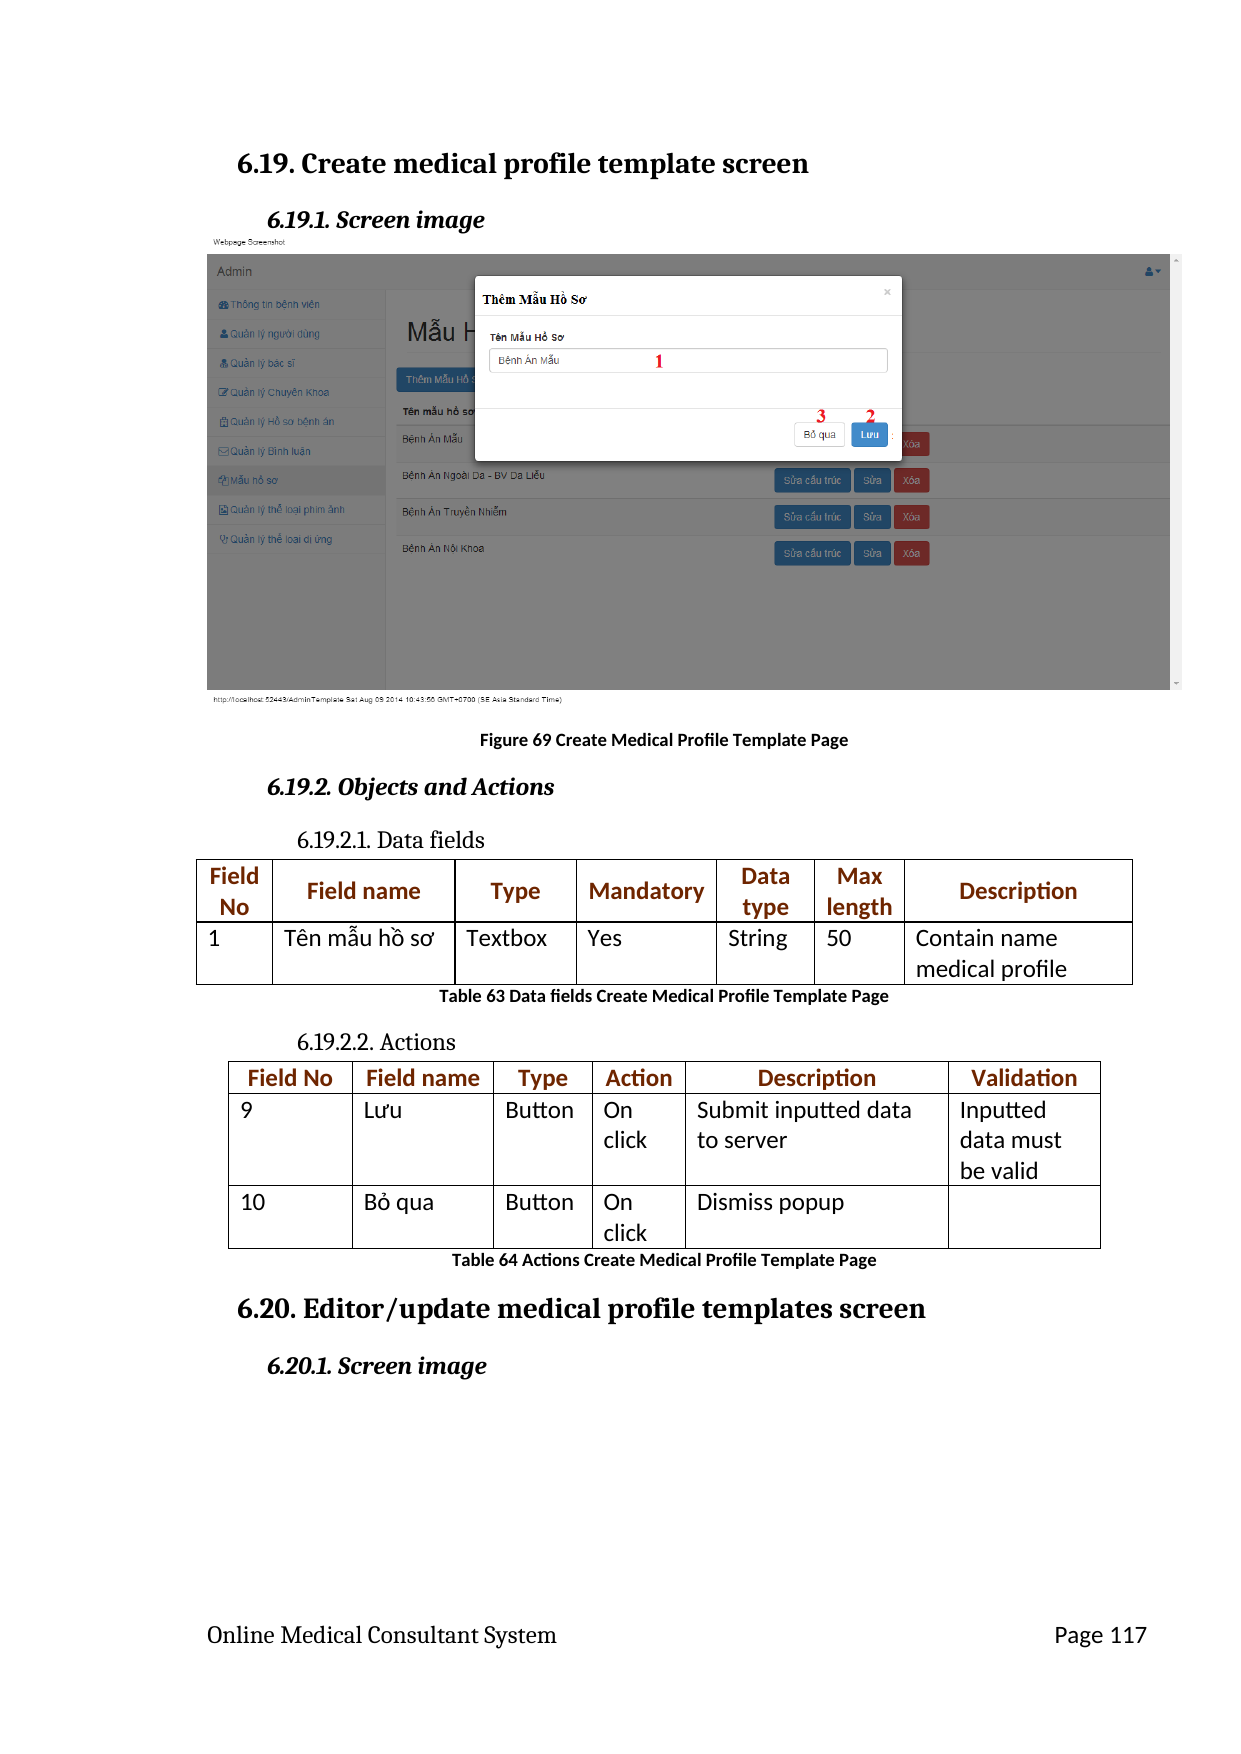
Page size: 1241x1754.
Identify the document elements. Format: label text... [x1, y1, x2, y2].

subtitle Screen image [267, 206, 1122, 235]
subtitle Actions [282, 1028, 1122, 1057]
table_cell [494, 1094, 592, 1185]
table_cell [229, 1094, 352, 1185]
text Table 63 Data fields Create Medical Profile Template Page [207, 985, 1122, 1007]
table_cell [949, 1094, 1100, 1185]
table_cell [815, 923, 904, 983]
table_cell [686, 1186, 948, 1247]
subtitle Editor/update medical profile templates screen [237, 1292, 1122, 1326]
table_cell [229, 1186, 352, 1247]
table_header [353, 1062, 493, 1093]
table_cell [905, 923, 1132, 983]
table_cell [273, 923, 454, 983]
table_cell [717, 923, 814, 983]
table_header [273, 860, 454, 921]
picture [207, 239, 1182, 704]
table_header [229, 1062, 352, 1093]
subtitle Screen image [267, 1352, 1122, 1380]
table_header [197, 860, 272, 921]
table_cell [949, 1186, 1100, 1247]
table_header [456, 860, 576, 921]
text Table 64 Actions Create Medical Profile Template Page [207, 1248, 1122, 1271]
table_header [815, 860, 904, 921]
subtitle Objects and Actions [267, 772, 1122, 801]
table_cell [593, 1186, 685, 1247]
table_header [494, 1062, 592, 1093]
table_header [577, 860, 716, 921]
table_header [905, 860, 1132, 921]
subtitle Data fields [282, 826, 1122, 855]
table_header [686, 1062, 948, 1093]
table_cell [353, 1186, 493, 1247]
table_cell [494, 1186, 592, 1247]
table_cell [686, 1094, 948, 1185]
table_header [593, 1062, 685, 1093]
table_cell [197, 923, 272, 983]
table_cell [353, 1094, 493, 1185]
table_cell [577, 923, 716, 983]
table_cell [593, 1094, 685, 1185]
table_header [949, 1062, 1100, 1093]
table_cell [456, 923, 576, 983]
text Figure 69 Create Medical Profile Template Page [207, 729, 1122, 752]
subtitle Create medical profile template screen [237, 147, 1122, 181]
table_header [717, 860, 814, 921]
